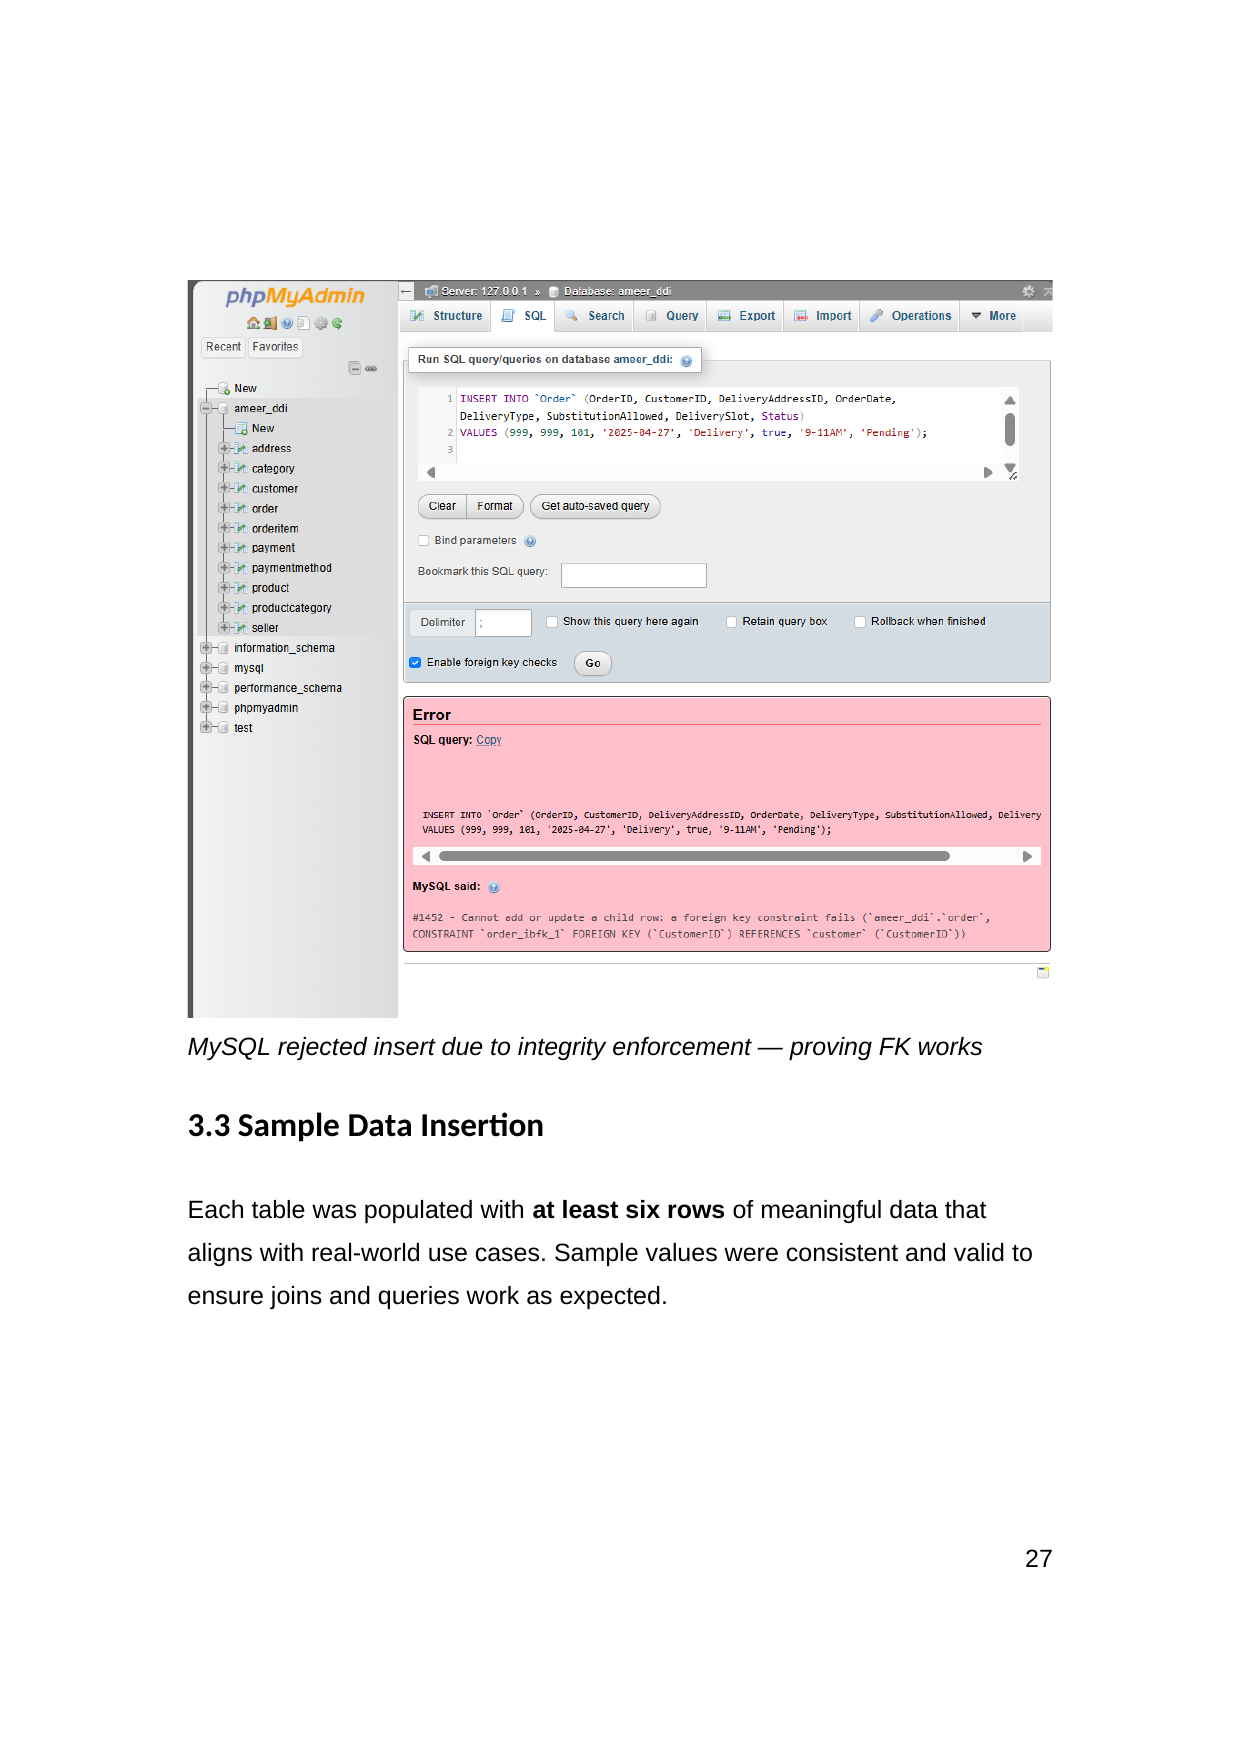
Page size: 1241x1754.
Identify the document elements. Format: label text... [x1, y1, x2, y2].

text MySQL rejected insert due to integrity enforcement — proving FK works [187, 1018, 1053, 1061]
subtitle 3.3 Sample Data Insertion [187, 1104, 1053, 1145]
picture [187, 280, 1053, 1018]
text Each table was populated with at least six rows of meaningful data that aligns with real-world use cases. Sample values were consistent and valid to ensure joins and queries work as expected. [187, 1194, 1053, 1309]
